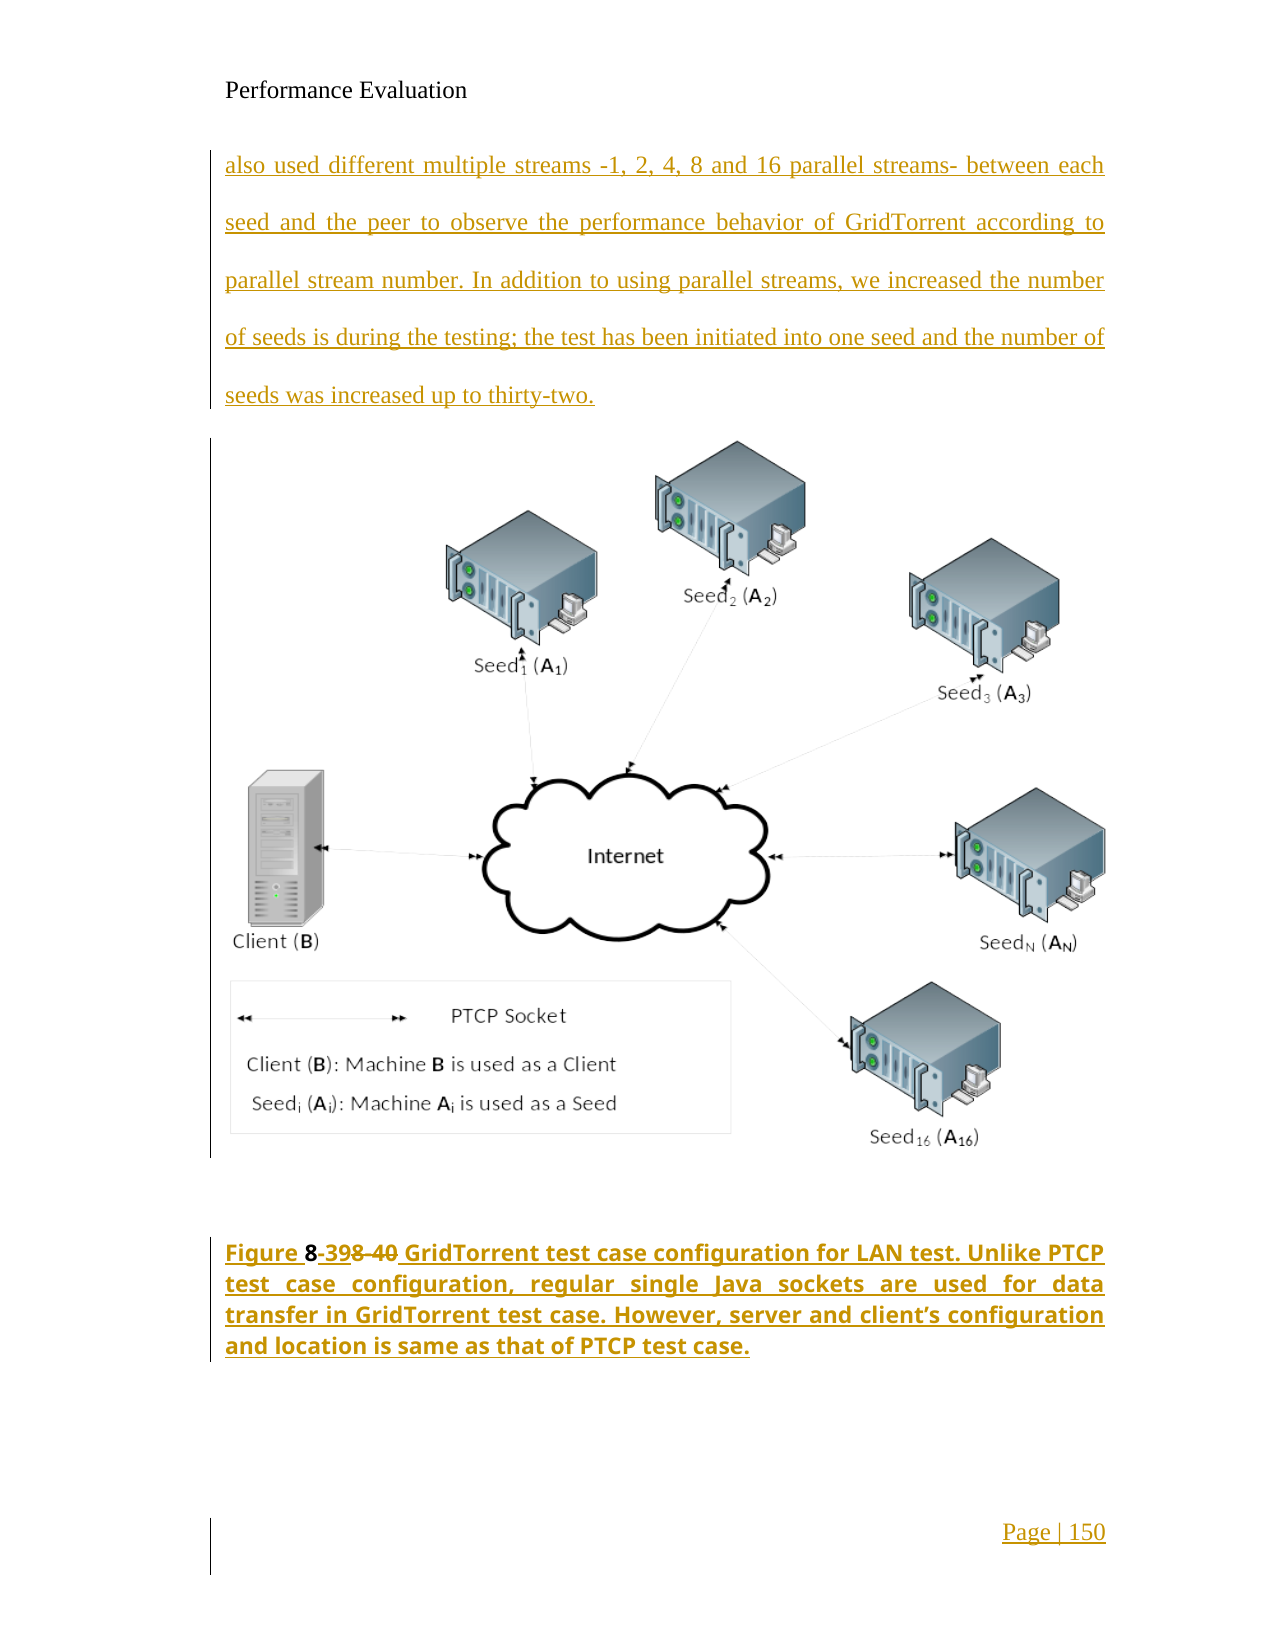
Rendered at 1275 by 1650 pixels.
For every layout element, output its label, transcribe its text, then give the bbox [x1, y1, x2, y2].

text 8 [225, 1237, 1106, 1362]
